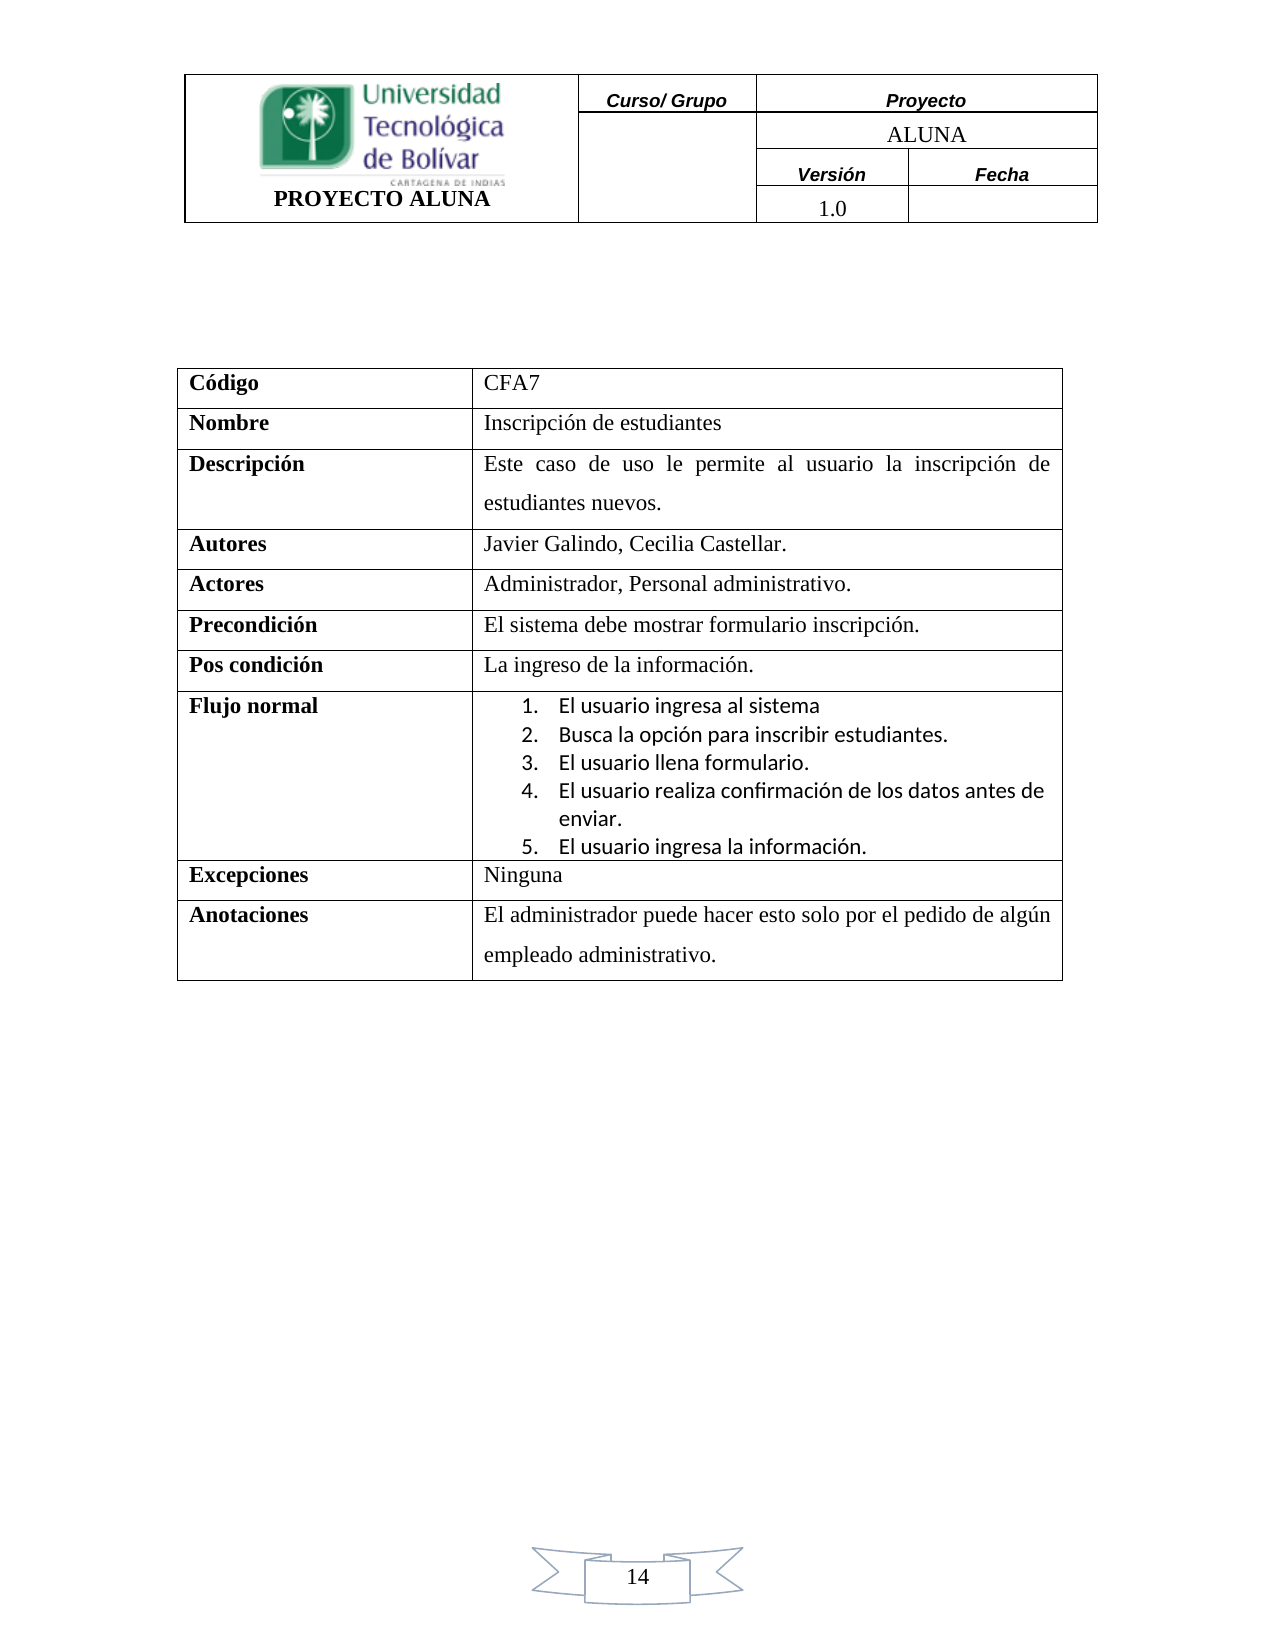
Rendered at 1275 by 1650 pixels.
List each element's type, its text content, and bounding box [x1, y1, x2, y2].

table_cell Descripción [178, 450, 472, 528]
table_cell Pos condición [178, 651, 472, 691]
table_cell Javier Galindo, Cecilia Castellar. [473, 530, 1062, 569]
table_cell Anotaciones [178, 901, 472, 980]
table_cell El administrador puede hacer esto solo por el pedido de algún empleado administrativo. [473, 901, 1062, 980]
table_header Código [178, 369, 472, 408]
table_cell El sistema debe mostrar formulario inscripción. [473, 611, 1062, 650]
table_cell Inscripción de estudiantes [473, 409, 1062, 448]
table_cell Este caso de uso le permite al usuario la inscripción de estudiantes nuevos. [473, 450, 1062, 528]
table_cell Autores [178, 530, 472, 569]
table_cell Administrador, Personal administrativo. [473, 570, 1062, 609]
table_cell Precondición [178, 611, 472, 650]
table_cell Excepciones [178, 861, 472, 900]
table_cell Actores [178, 570, 472, 609]
table_cell Nombre [178, 409, 472, 448]
table_cell Flujo normal [178, 692, 472, 860]
table_cell La ingreso de la información. [473, 651, 1062, 691]
table_cell Ninguna [473, 861, 1062, 900]
table_header CFA7 [473, 369, 1062, 408]
picture [259, 83, 505, 186]
table_cell El usuario ingresa al sistema Busca la opción para inscribir estudiantes. El usuario llena formulario. El usuario realiza confirmación de los datos antes de enviar. El usuario ingresa la información. [473, 692, 1062, 860]
